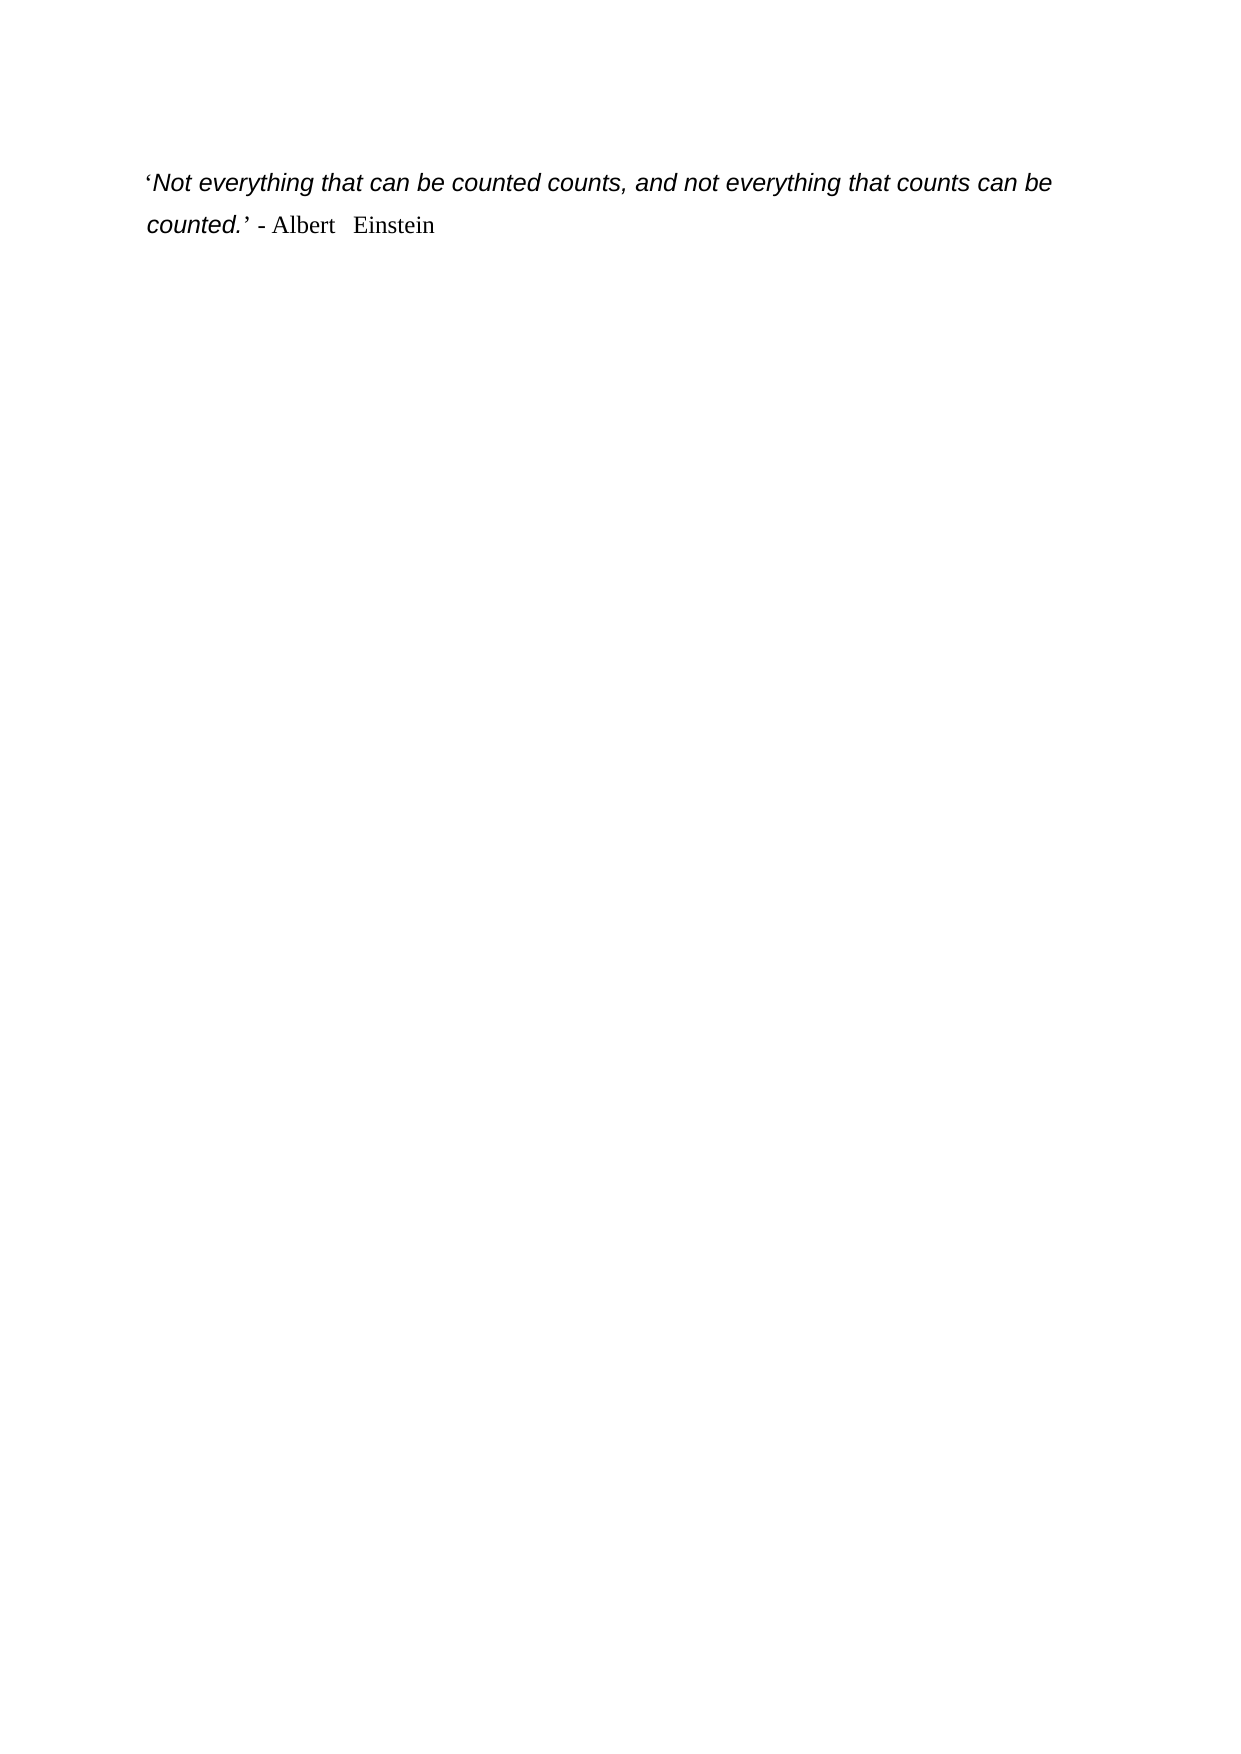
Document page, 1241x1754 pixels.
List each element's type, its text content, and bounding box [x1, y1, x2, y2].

text ‘Not everything that can be counted counts, and not everything that counts can be counted.’ - Albert Einstein [144, 168, 1138, 238]
